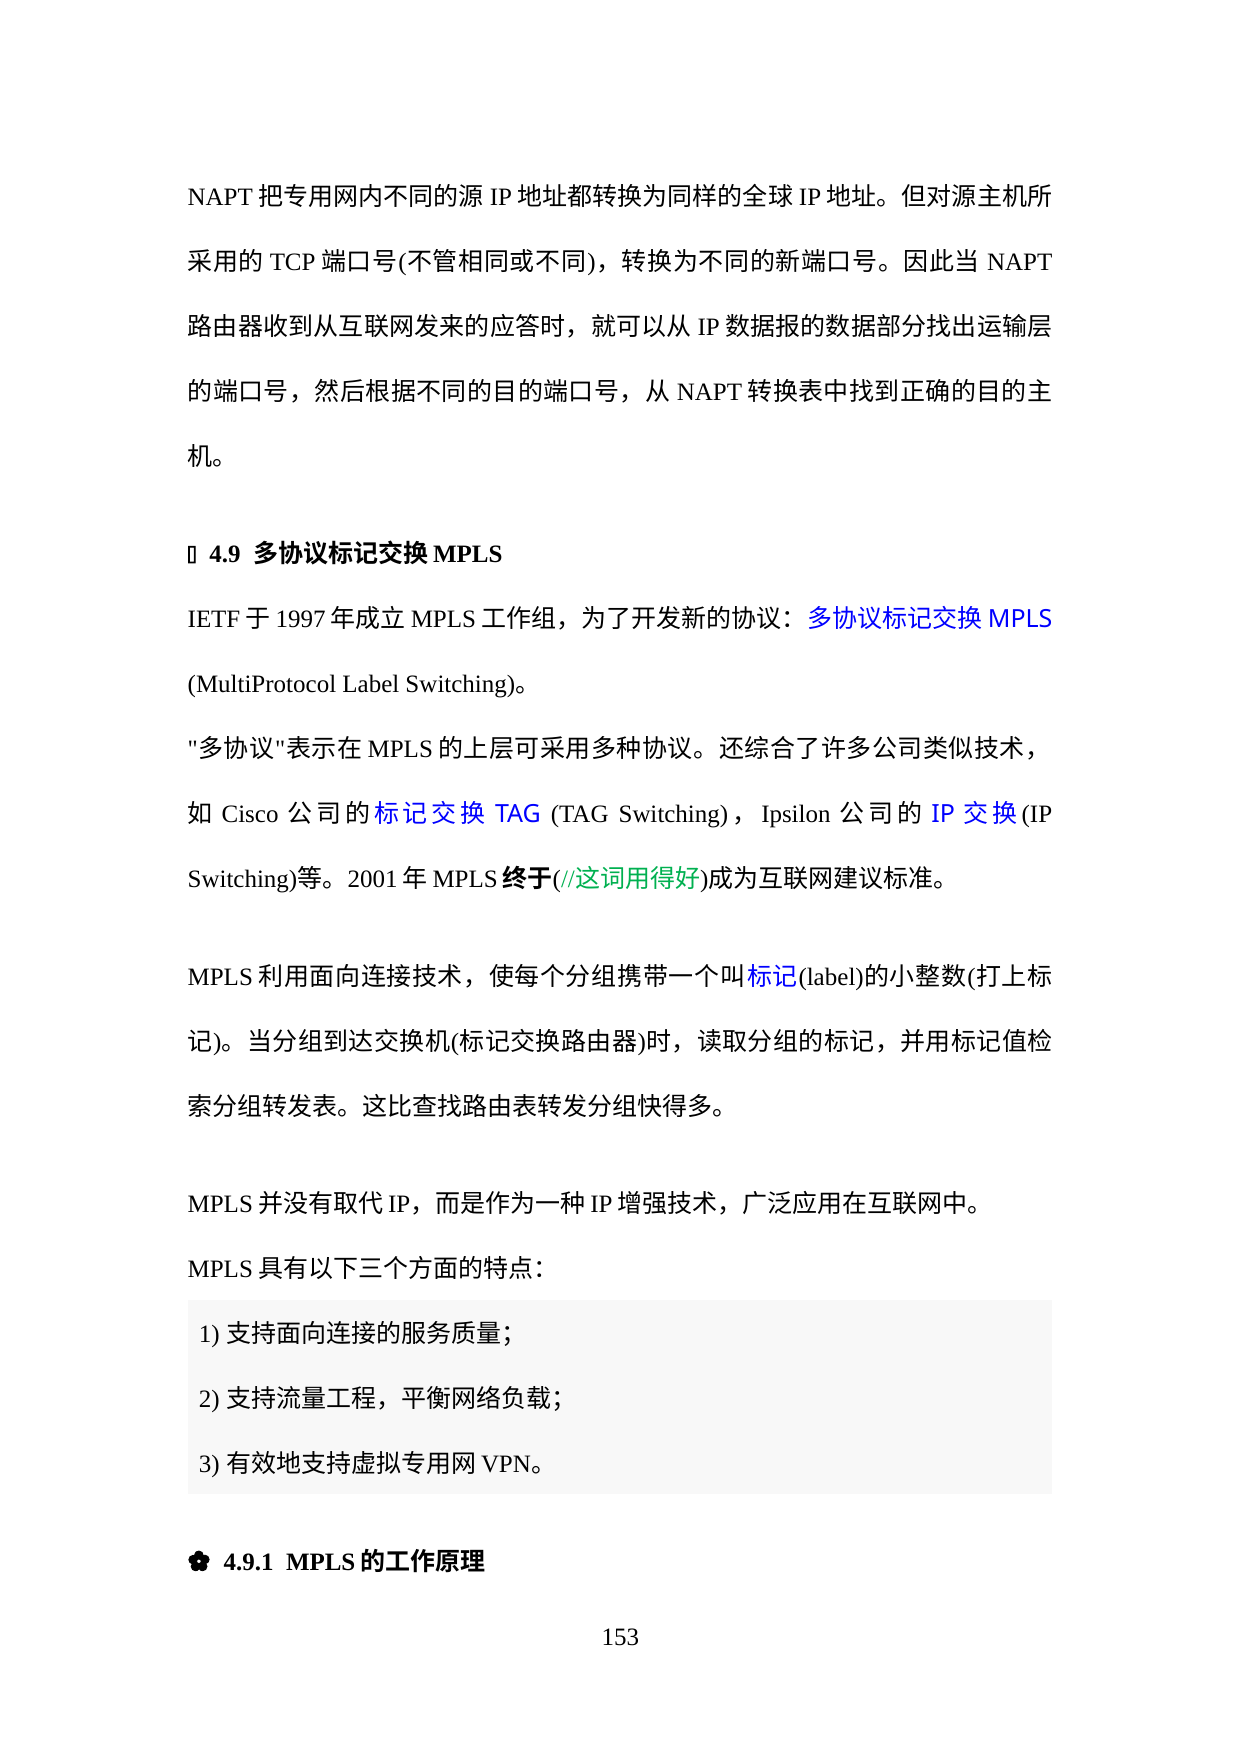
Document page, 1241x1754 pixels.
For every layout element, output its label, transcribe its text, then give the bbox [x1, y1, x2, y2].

text NAPT把专用网内不同的源IP地址都转换为同样的全球IP地址。但对源主机所采用的TCP端口号(不管相同或不同)，转换为不同的新端口号。因此当NAPT路由器收到从互联网发来的应答时，就可以从IP数据报的数据部分找出运输层的端口号，然后根据不同的目的端口号，从NAPT转换表中找到正确的目的主机。 [187, 162, 1053, 487]
text MPLS具有以下三个方面的特点： [187, 1234, 1053, 1299]
text 4.9 多协议标记交换MPLS [187, 519, 1053, 584]
table_header 1) 支持面向连接的服务质量； 2) 支持流量工程，平衡网络负载； 3) 有效地支持虚拟专用网VPN。 [188, 1300, 1052, 1494]
text 4.9.1 MPLS的工作原理 [187, 1527, 1053, 1592]
text MPLS利用面向连接技术，使每个分组携带一个叫标记(label)的小整数(打上标记)。当分组到达交换机(标记交换路由器)时，读取分组的标记，并用标记值检索分组转发表。这比查找路由表转发分组快得多。 [187, 942, 1053, 1137]
text IETF于1997年成立MPLS工作组，为了开发新的协议：多协议标记交换MPLS (MultiProtocol Label Switching)。 [187, 584, 1053, 714]
text "多协议"表示在MPLS的上层可采用多种协议。还综合了许多公司类似技术，如Cisco公司的标记交换TAG (TAG Switching)，Ipsilon公司的IP交换(IP Switching)等。2001年MPLS终于(//这词用得好)成为互联网建议标准。 [187, 714, 1053, 909]
text MPLS并没有取代IP，而是作为一种IP增强技术，广泛应用在互联网中。 [187, 1169, 1053, 1234]
